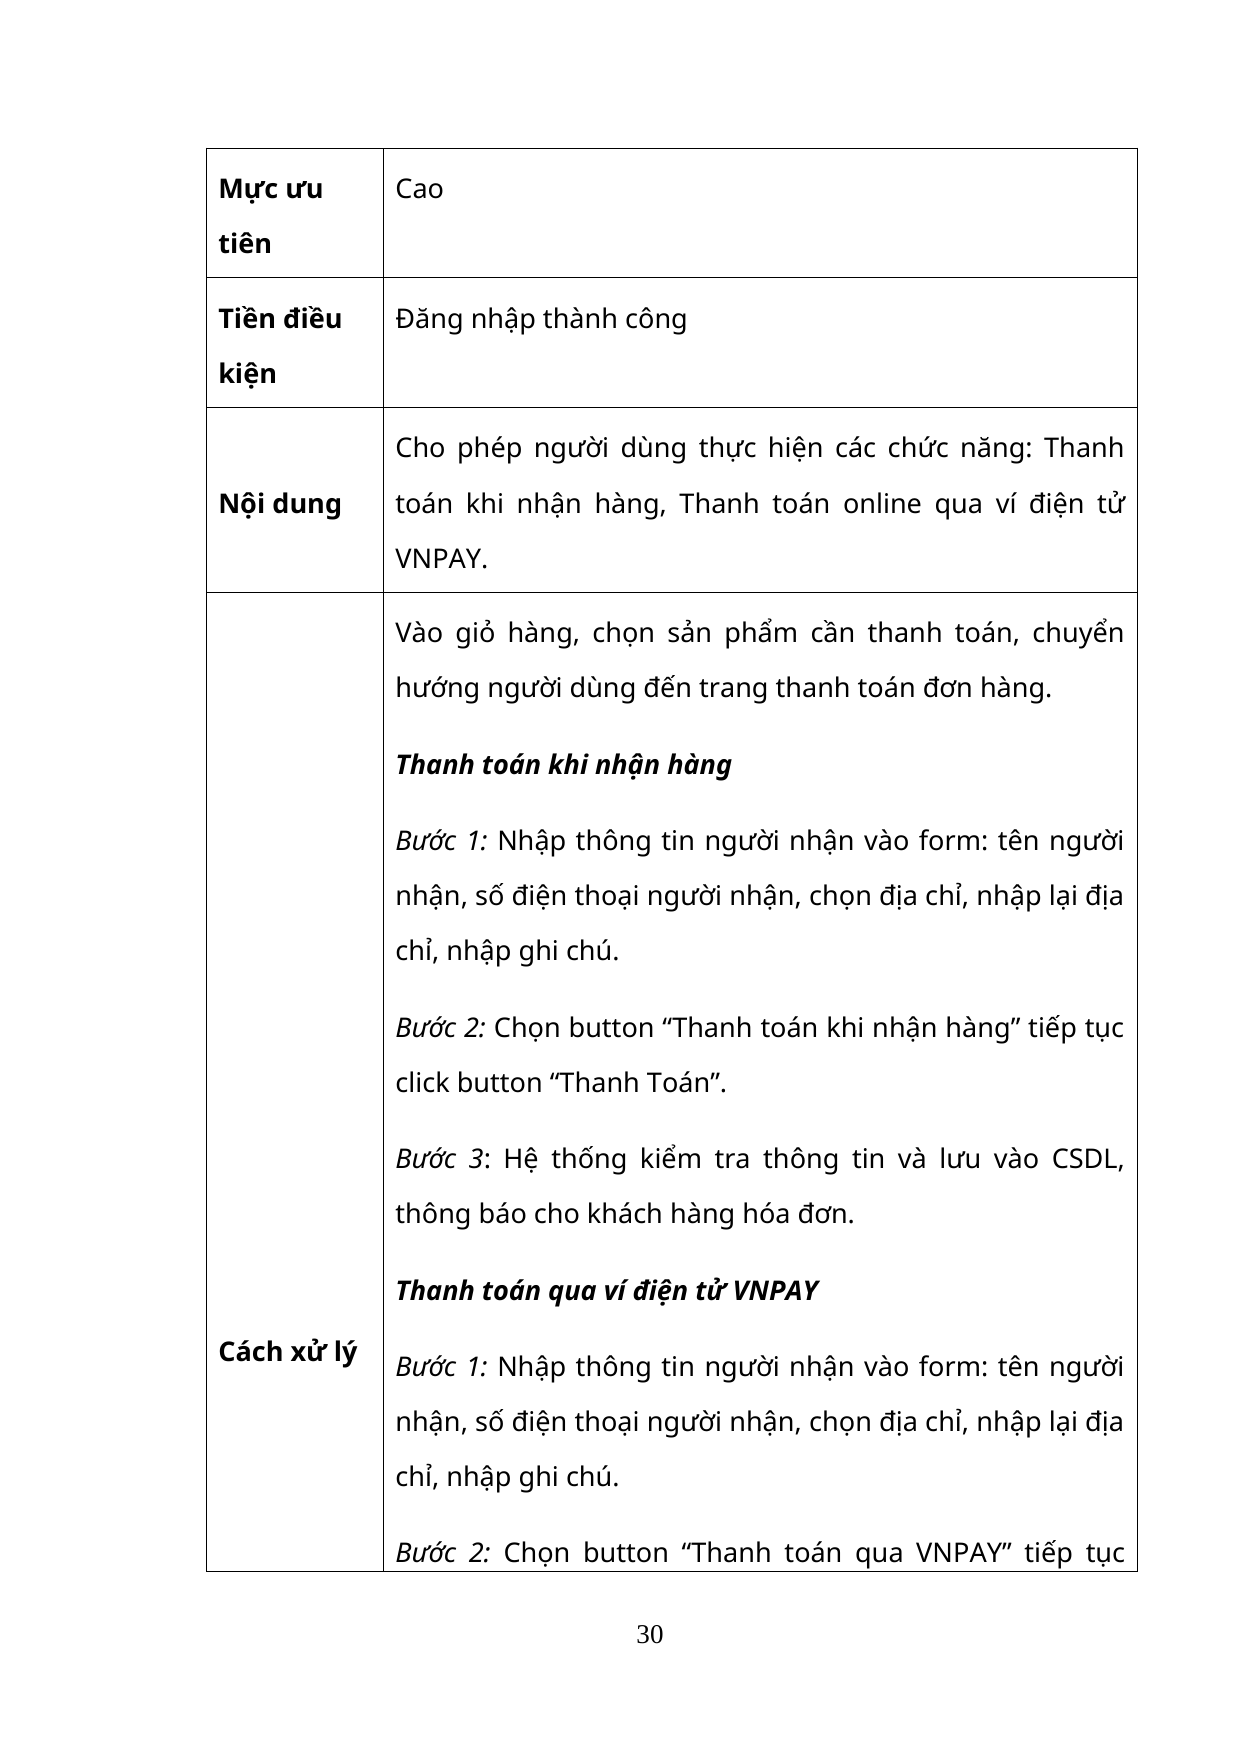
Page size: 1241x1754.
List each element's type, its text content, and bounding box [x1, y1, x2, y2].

table_cell Đăng nhập thành công [384, 278, 1137, 407]
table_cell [384, 593, 1137, 1571]
table_cell Cách xử lý [207, 593, 383, 1571]
table_cell Tiền điều kiện [207, 278, 383, 407]
table_cell Mực ưu tiên [207, 149, 383, 277]
table_cell Cho phép người dùng thực hiện các chức năng: Thanh toán khi nhận hàng, Thanh toán online qua ví điện tử VNPAY. [384, 408, 1137, 592]
table_cell Nội dung [207, 408, 383, 592]
table_cell Cao [384, 149, 1137, 277]
